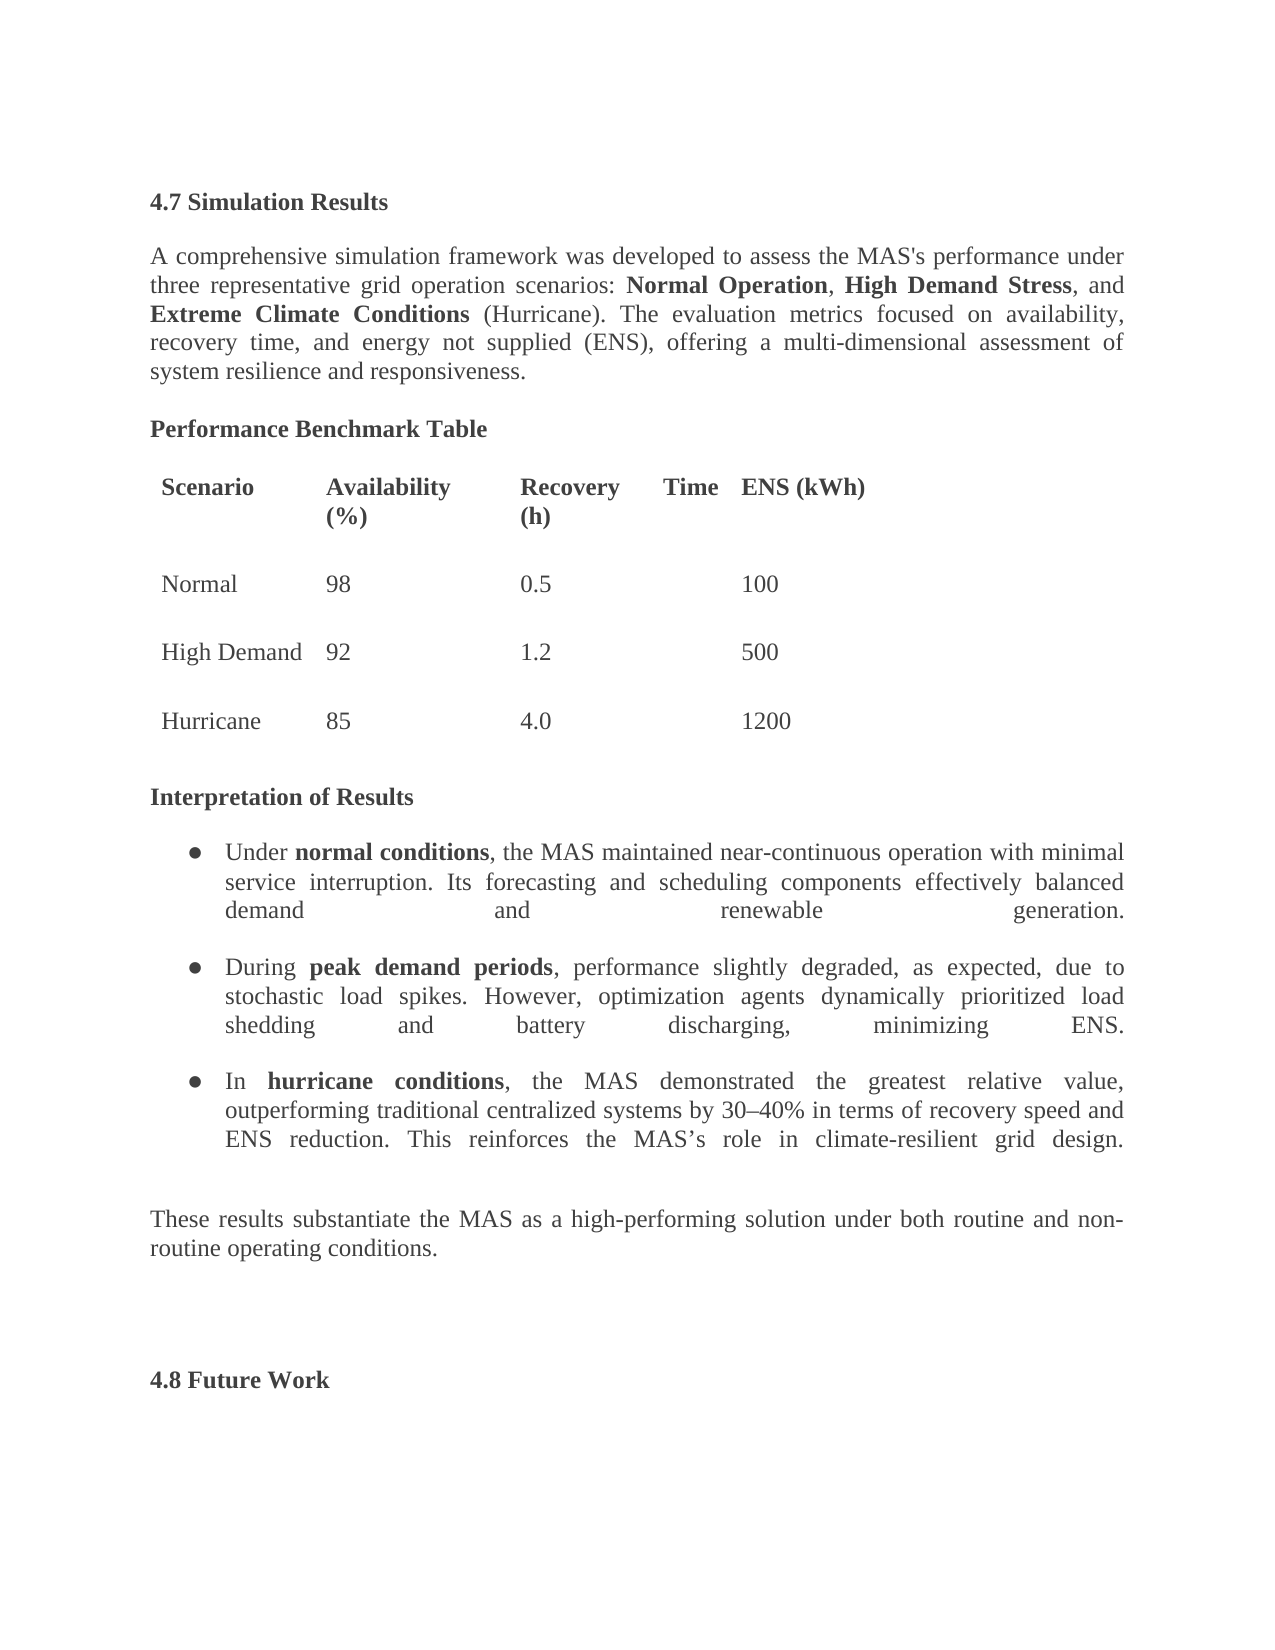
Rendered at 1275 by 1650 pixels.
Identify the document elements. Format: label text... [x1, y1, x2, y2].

table_cell 1200 [730, 685, 879, 753]
table_cell 0.5 [509, 548, 730, 617]
table_cell 92 [315, 617, 509, 685]
text A comprehensive simulation framework was developed to assess the MAS's performance under three representative grid operation scenarios: Normal Operation, High Demand Stress, and Extreme Climate Conditions (Hurricane). The evaluation metrics focused on availability, recovery time, and energy not supplied (ENS), offering a multi-dimensional assessment of system resilience and responsiveness. [150, 241, 1125, 385]
table_cell 85 [315, 685, 509, 753]
table_header Recovery Time (h) [509, 451, 730, 548]
table_cell Normal [150, 548, 314, 617]
table_cell 500 [730, 617, 879, 685]
table_header ENS (kWh) [730, 451, 879, 548]
table_cell 4.0 [509, 685, 730, 753]
table_cell Hurricane [150, 685, 314, 753]
table_cell 1.2 [509, 617, 730, 685]
list In hurricane conditions, the MAS demonstrated the greatest relative value, outperforming traditional centralized systems by 30–40% in terms of recovery speed and ENS reduction. This reinforces the MAS’s role in climate-resilient grid design. [187, 1065, 1125, 1179]
table_cell 100 [730, 548, 879, 617]
subtitle 4.8 Future Work [150, 1366, 1125, 1394]
table_header Availability (%) [315, 451, 509, 548]
table_cell High Demand [150, 617, 314, 685]
subtitle Performance Benchmark Table [150, 414, 1125, 443]
subtitle Interpretation of Results [150, 782, 1125, 811]
subtitle 4.7 Simulation Results [150, 187, 1125, 216]
list Under normal conditions, the MAS maintained near-continuous operation with minimal service interruption. Its forecasting and scheduling components effectively balanced demand and renewable generation. [187, 836, 1125, 951]
text These results substantiate the MAS as a high-performing solution under both routine and non-routine operating conditions. [150, 1204, 1125, 1262]
table_header Scenario [150, 451, 314, 548]
list During peak demand periods, performance slightly degraded, as expected, due to stochastic load spikes. However, optimization agents dynamically prioritized load shedding and battery discharging, minimizing ENS. [187, 951, 1125, 1065]
table_cell 98 [315, 548, 509, 617]
